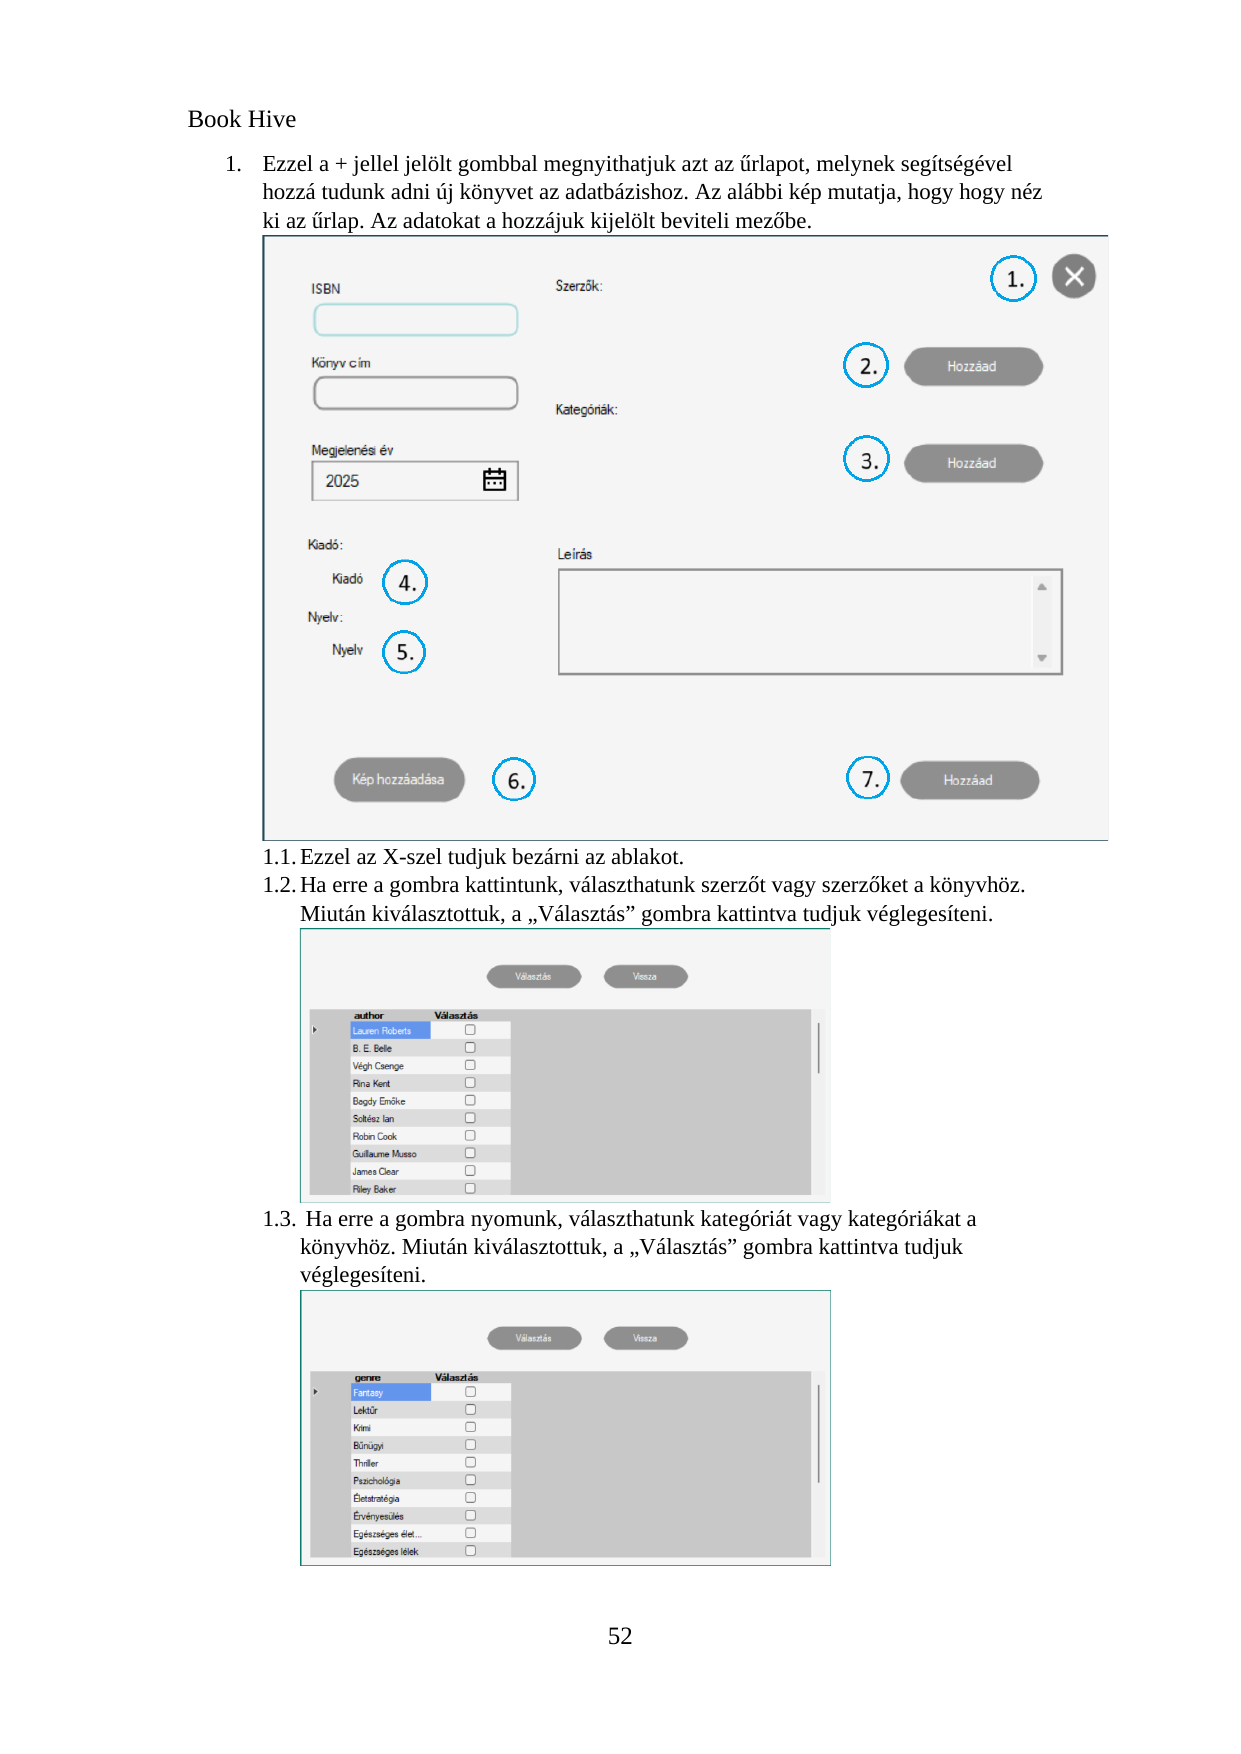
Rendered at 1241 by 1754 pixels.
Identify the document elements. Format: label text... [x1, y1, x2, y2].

picture [299, 1290, 831, 1566]
list Ha erre a gombra kattintunk, választhatunk szerzőt vagy szerzőket a könyvhöz. Miután kiválasztottuk, a „Választás” gombra kattintva tudjuk véglegesíteni. [262, 871, 1053, 926]
list Ha erre a gombra nyomunk, választhatunk kategóriát vagy kategóriákat a könyvhöz. Miután kiválasztottuk, a „Választás” gombra kattintva tudjuk véglegesíteni. [262, 1204, 1053, 1288]
picture [262, 235, 1109, 841]
list Ezzel az X-szel tudjuk bezárni az ablakot. [262, 843, 1053, 869]
picture [299, 928, 830, 1203]
list Ezzel a + jellel jelölt gombbal megnyithatjuk azt az űrlapot, melynek segítségével hozzá tudunk adni új könyvet az adatbázishoz. Az alábbi kép mutatja, hogy hogy néz ki az űrlap. Az adatokat a hozzájuk kijelölt beviteli mezőbe. [225, 150, 1053, 233]
